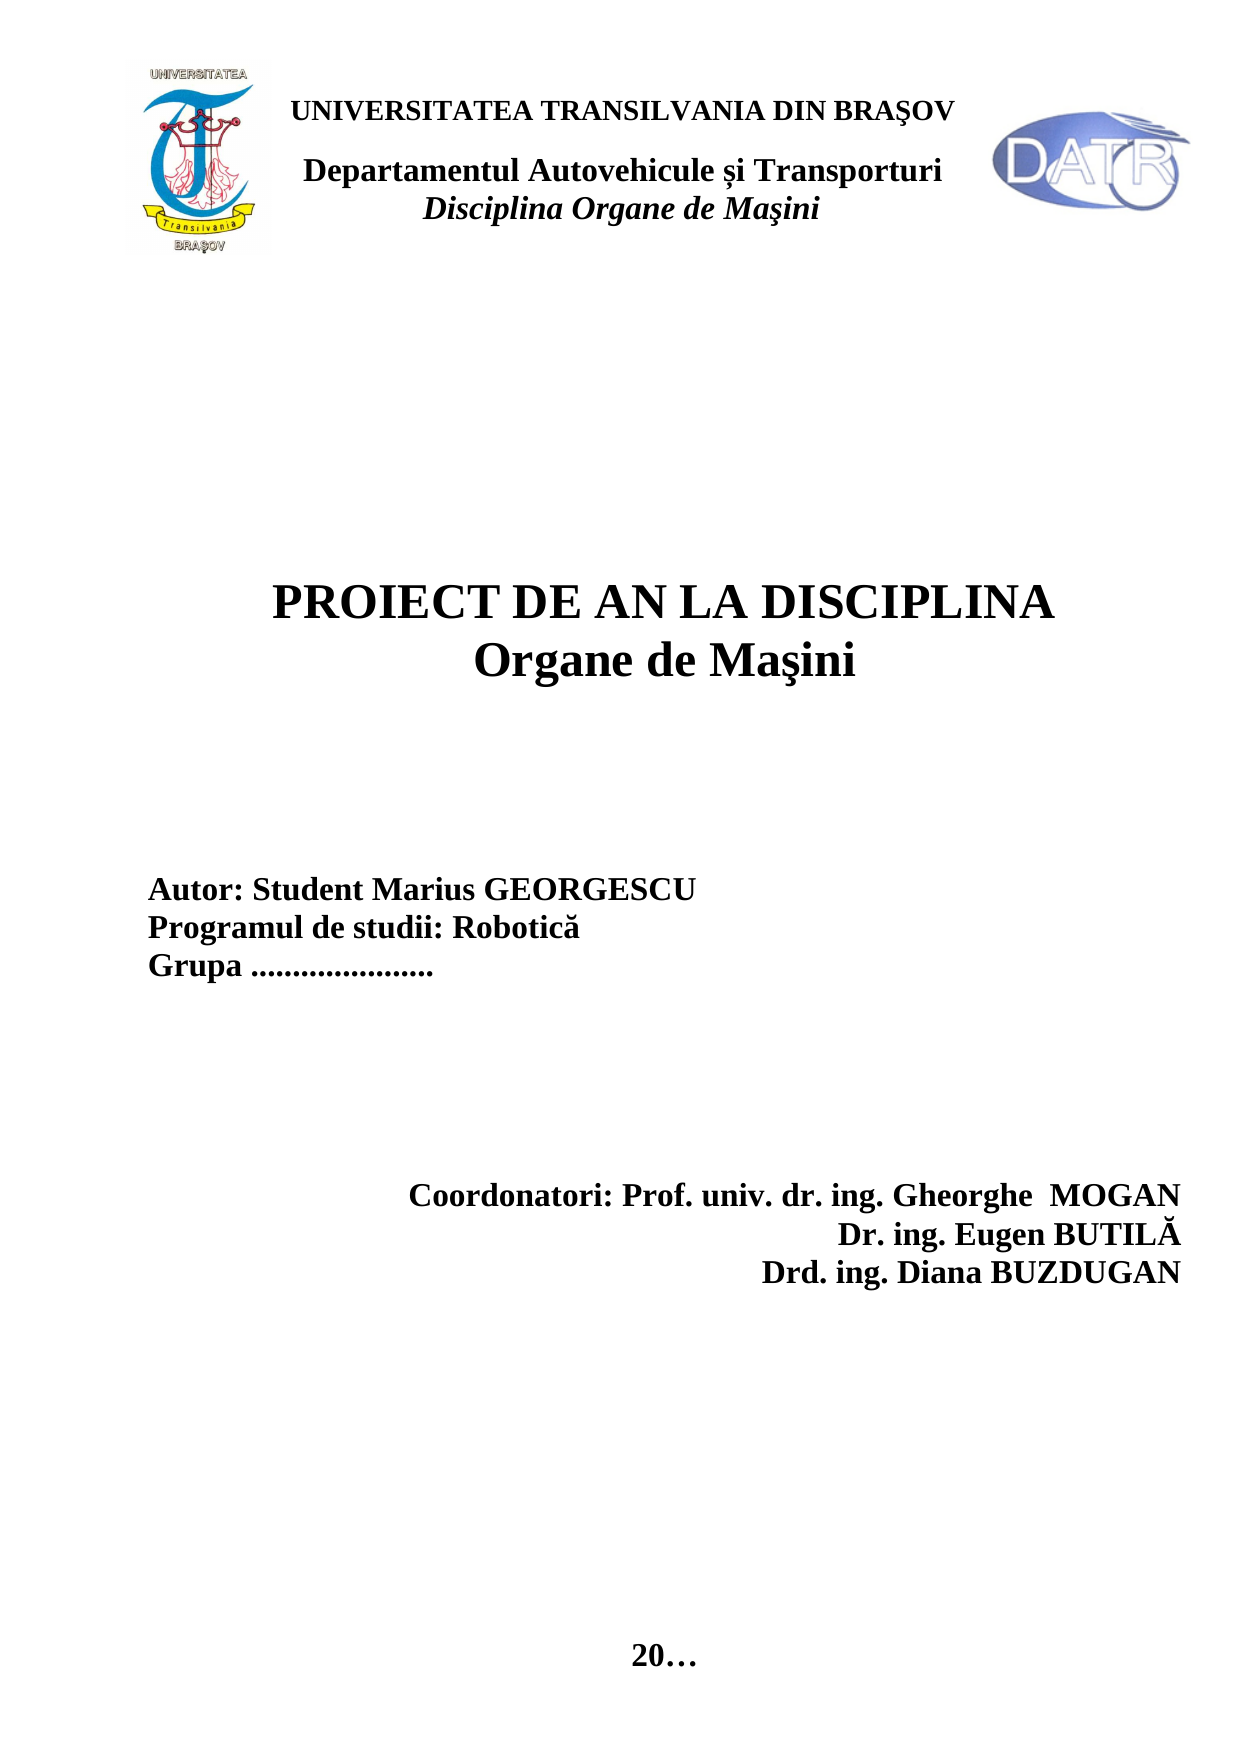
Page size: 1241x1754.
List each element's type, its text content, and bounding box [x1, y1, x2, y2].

text Autor: Student Marius GEORGESCU [148, 869, 1181, 907]
text Dr. ing. Eugen BUTILĂ [148, 1214, 1181, 1252]
picture [124, 59, 272, 255]
picture [988, 97, 1197, 217]
table_header [967, 59, 1211, 256]
text PROIECT DE AN LA DISCIPLINA [148, 572, 1181, 629]
text Drd. ing. Diana BUZDUGAN [148, 1252, 1181, 1291]
text Organe de Maşini [148, 629, 1181, 687]
table_header [118, 59, 278, 256]
text Grupa ...................... [148, 946, 1181, 984]
text Coordonatori: Prof. univ. dr. ing. Gheorghe MOGAN [148, 1176, 1181, 1214]
table_header UNIVERSITATEA TRANSILVANIA DIN BRAŞOV Departamentul Autovehicule și Transporturi Disciplina Organe de Maşini [278, 59, 967, 256]
text Programul de studii: Robotică [148, 907, 1181, 946]
text 20… [148, 1636, 1181, 1674]
